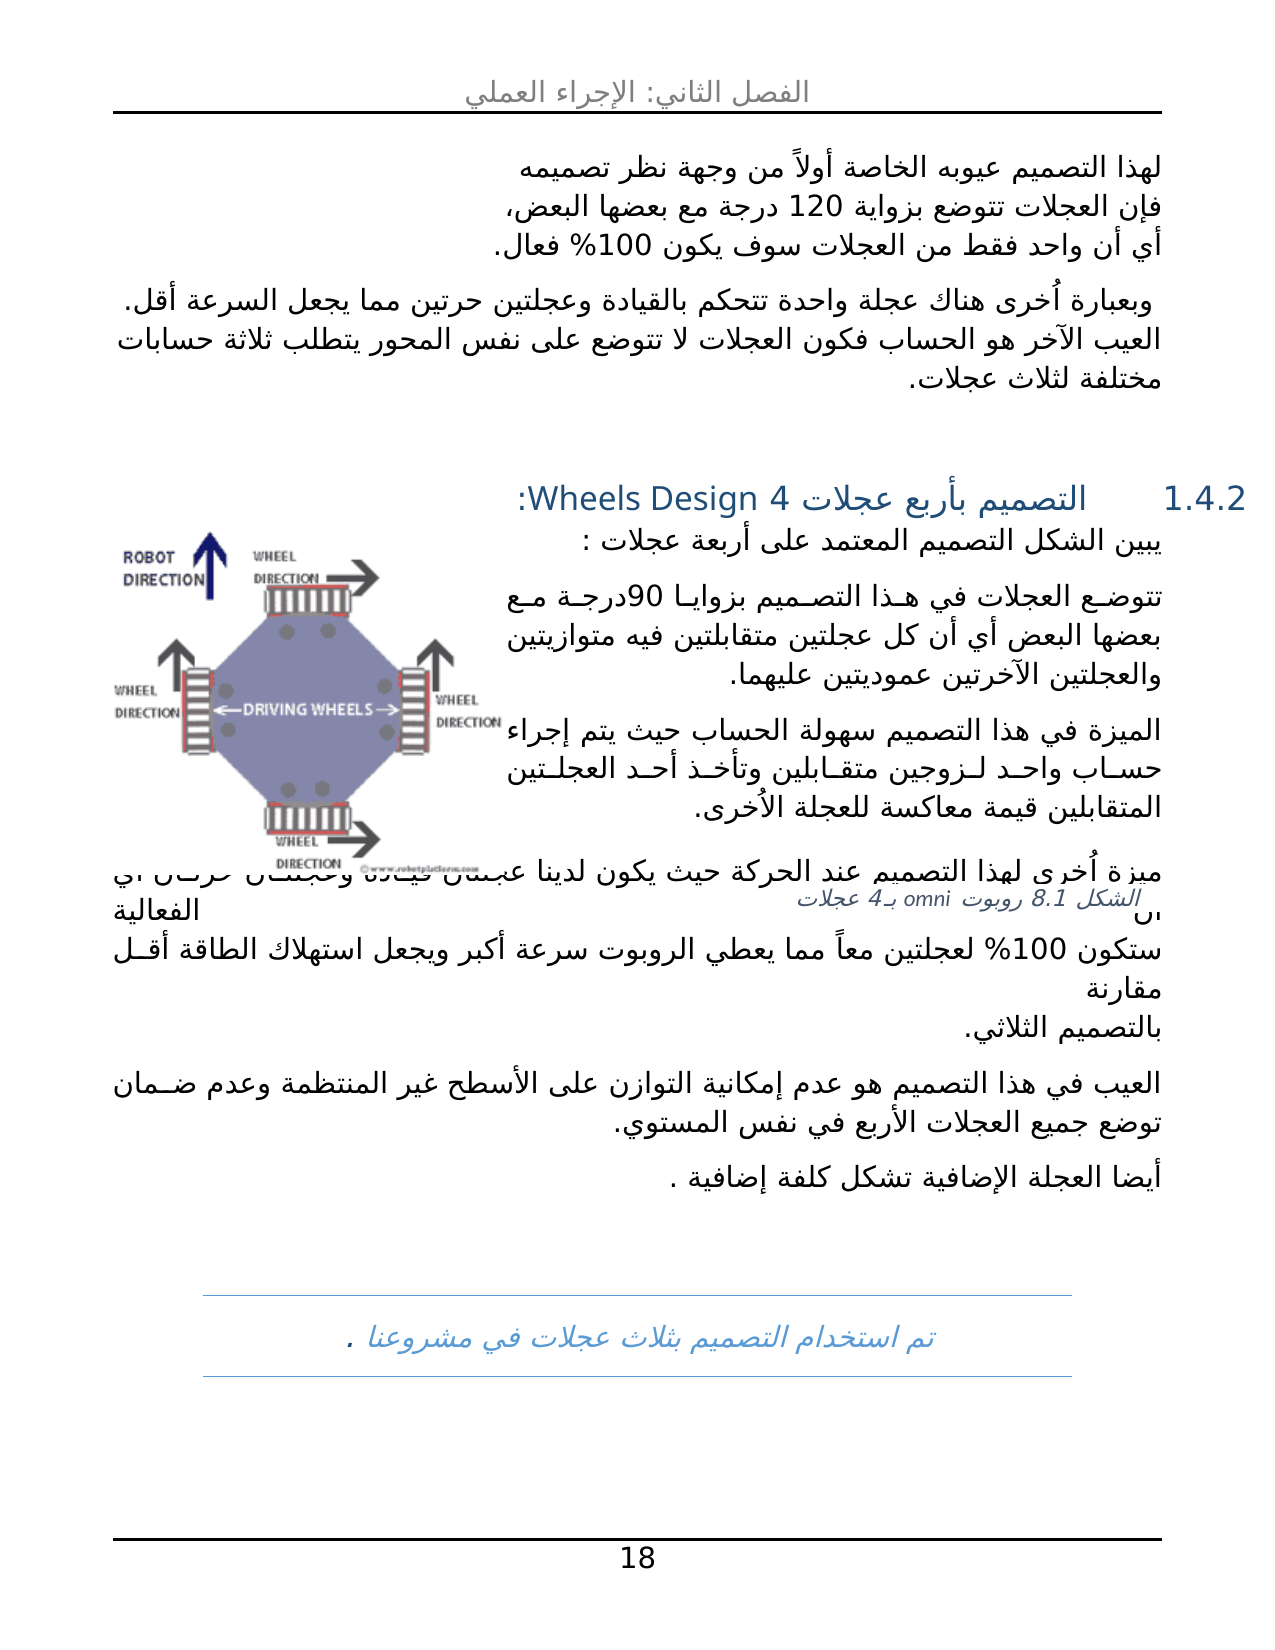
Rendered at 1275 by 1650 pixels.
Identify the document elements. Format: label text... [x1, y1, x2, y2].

text العيب في هذا التصميم هو عدم إمكانية التوازن على الأسطح غير المنتظمة وعدم ضمان توضع جميع العجلات الأربع في نفس المستوي. [112, 1066, 1162, 1139]
text أيضا العجلة الإضافية تشكل كلفة إضافية . [112, 1161, 1162, 1195]
text الميزة في هذا التصميم سهولة الحساب حيث يتم إجراء حساب واحد لزوجين متقابلين وتأخذ أحد العجلتين المتقابلين قيمة معاكسة للعجلة الاُخرى. [506, 713, 1162, 825]
text ميزة اُخرى لهذا التصميم عند الحركة حيث يكون لدينا عجلتان قيادة وعجلتان حرتان أي أن الفعالية ستكون 100% لعجلتين معاً مما يعطي الروبوت سرعة أكبر ويجعل استهلاك الطاقة أقل مقارنة بالتصميم الثلاثي. [112, 855, 1162, 1044]
subtitle التصميم بأربع عجلات 4 Wheels Design: [112, 475, 1162, 520]
text وبعبارة اُخرى هناك عجلة واحدة تتحكم بالقيادة وعجلتين حرتين مما يجعل السرعة أقل. العيب الآخر هو الحساب فكون العجلات لا تتوضع على نفس المحور يتطلب ثلاثة حسابات مختلفة لثلاث عجلات. [112, 283, 1162, 395]
picture [112, 524, 505, 875]
text تم استخدام التصميم بثلاث عجلات في مشروعنا . [202, 1296, 1072, 1377]
text تتوضع العجلات في هذا التصميم بزوايا 90درجة مع بعضها البعض أي أن كل عجلتين متقابلتين فيه متوازيتين والعجلتين الآخرتين عموديتين عليهما. [506, 579, 1162, 691]
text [469, 150, 1162, 262]
text يبين الشكل التصميم المعتمد على أربعة عجلات : [505, 524, 1162, 558]
